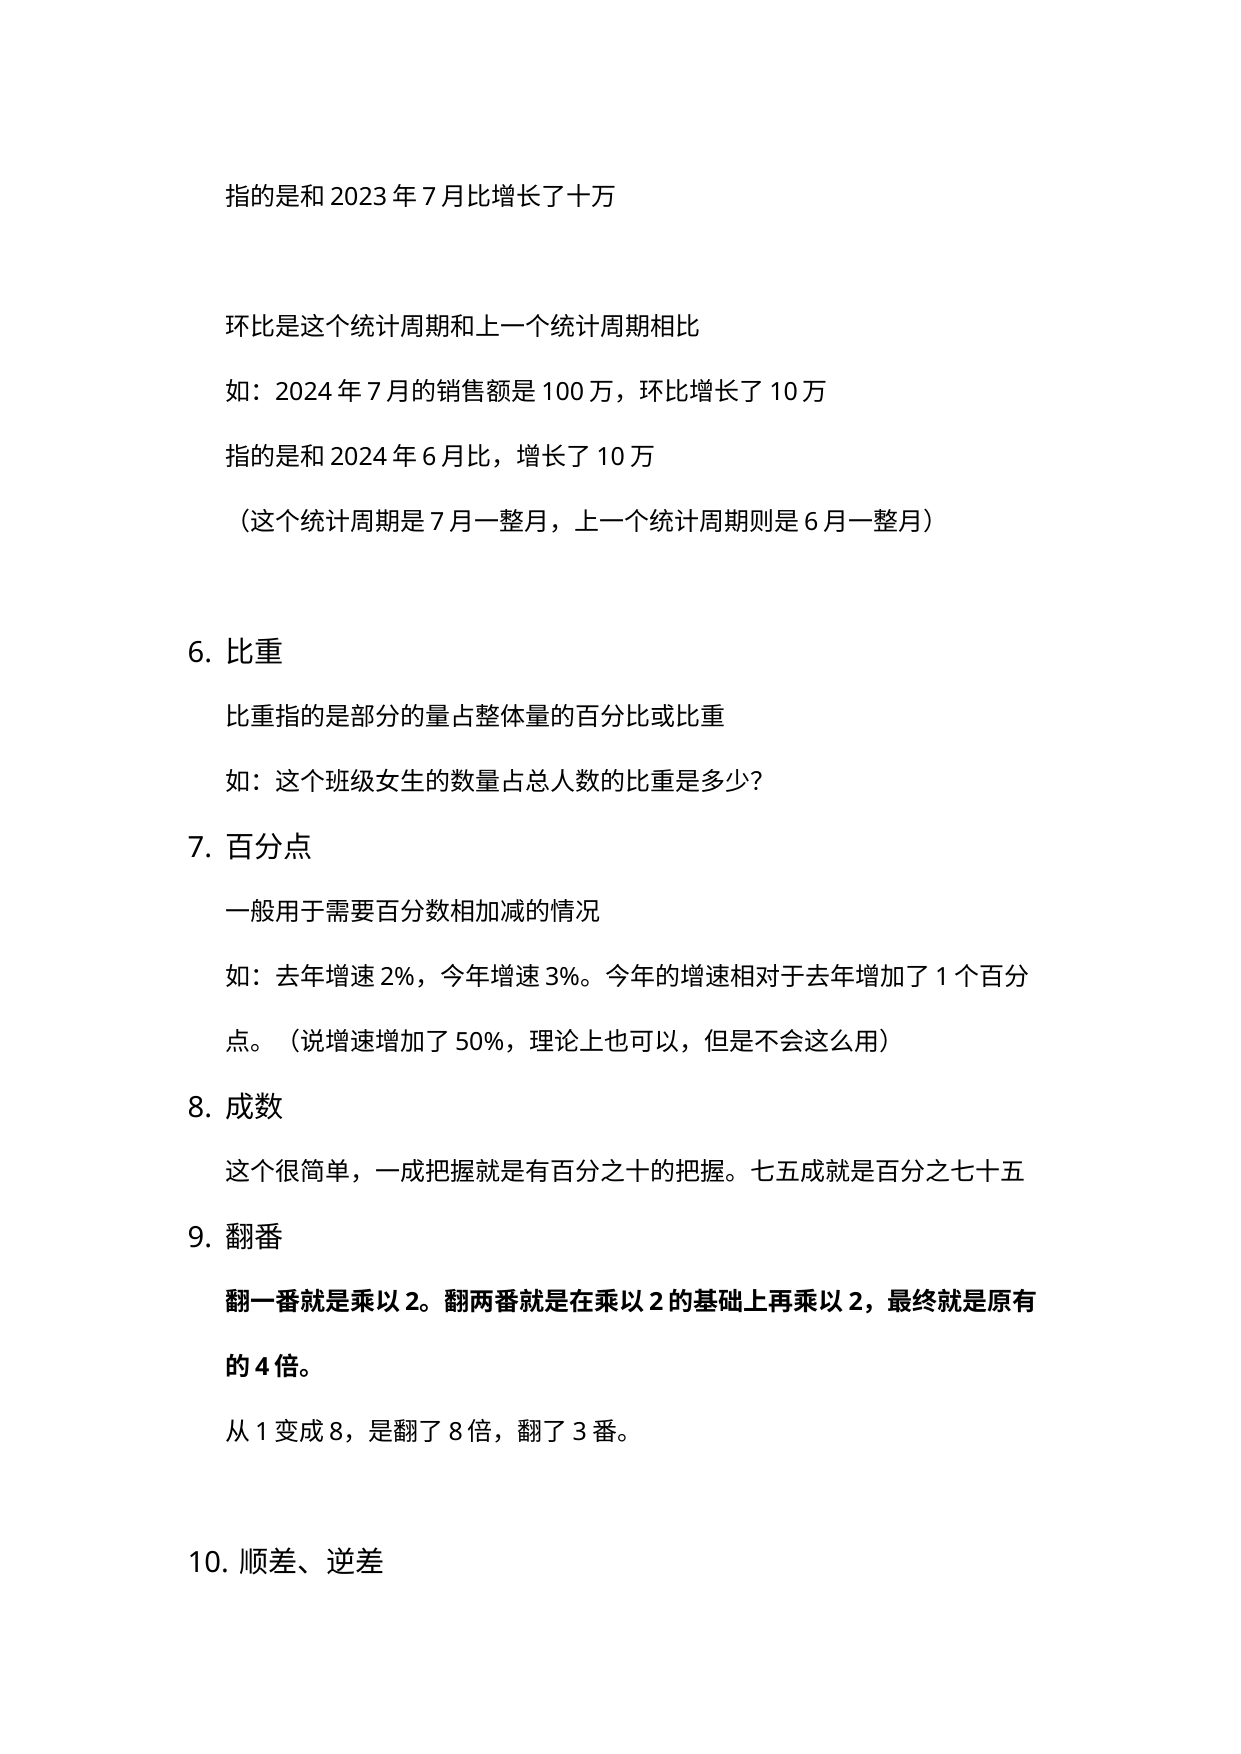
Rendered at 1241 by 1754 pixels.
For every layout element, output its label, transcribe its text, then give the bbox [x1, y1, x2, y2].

list 如：去年增速2%，今年增速3%。今年的增速相对于去年增加了1个百分点。（说增速增加了50%，理论上也可以，但是不会这么用） [225, 942, 1053, 1072]
list 如：2024年7月的销售额是100万，环比增长了10万 [225, 357, 1053, 422]
list 环比是这个统计周期和上一个统计周期相比 [225, 292, 1053, 357]
list 比重 [187, 617, 1053, 682]
list 指的是和2023年7月比增长了十万 [225, 162, 1053, 227]
list 一般用于需要百分数相加减的情况 [225, 877, 1053, 942]
list 翻番 [187, 1202, 1053, 1267]
list 成数 [187, 1072, 1053, 1137]
list 顺差、逆差 [187, 1527, 1053, 1592]
list 从1变成8，是翻了8倍，翻了3番。 [225, 1397, 1053, 1462]
list 这个很简单，一成把握就是有百分之十的把握。七五成就是百分之七十五 [225, 1137, 1053, 1202]
list （这个统计周期是7月一整月，上一个统计周期则是6月一整月） [225, 487, 1053, 552]
list 如：这个班级女生的数量占总人数的比重是多少？ [225, 747, 1053, 812]
list 指的是和2024年6月比，增长了10万 [225, 422, 1053, 487]
list 百分点 [187, 812, 1053, 877]
list 翻一番就是乘以2。翻两番就是在乘以2的基础上再乘以2，最终就是原有的4倍。 [225, 1267, 1053, 1397]
list 比重指的是部分的量占整体量的百分比或比重 [225, 682, 1053, 747]
